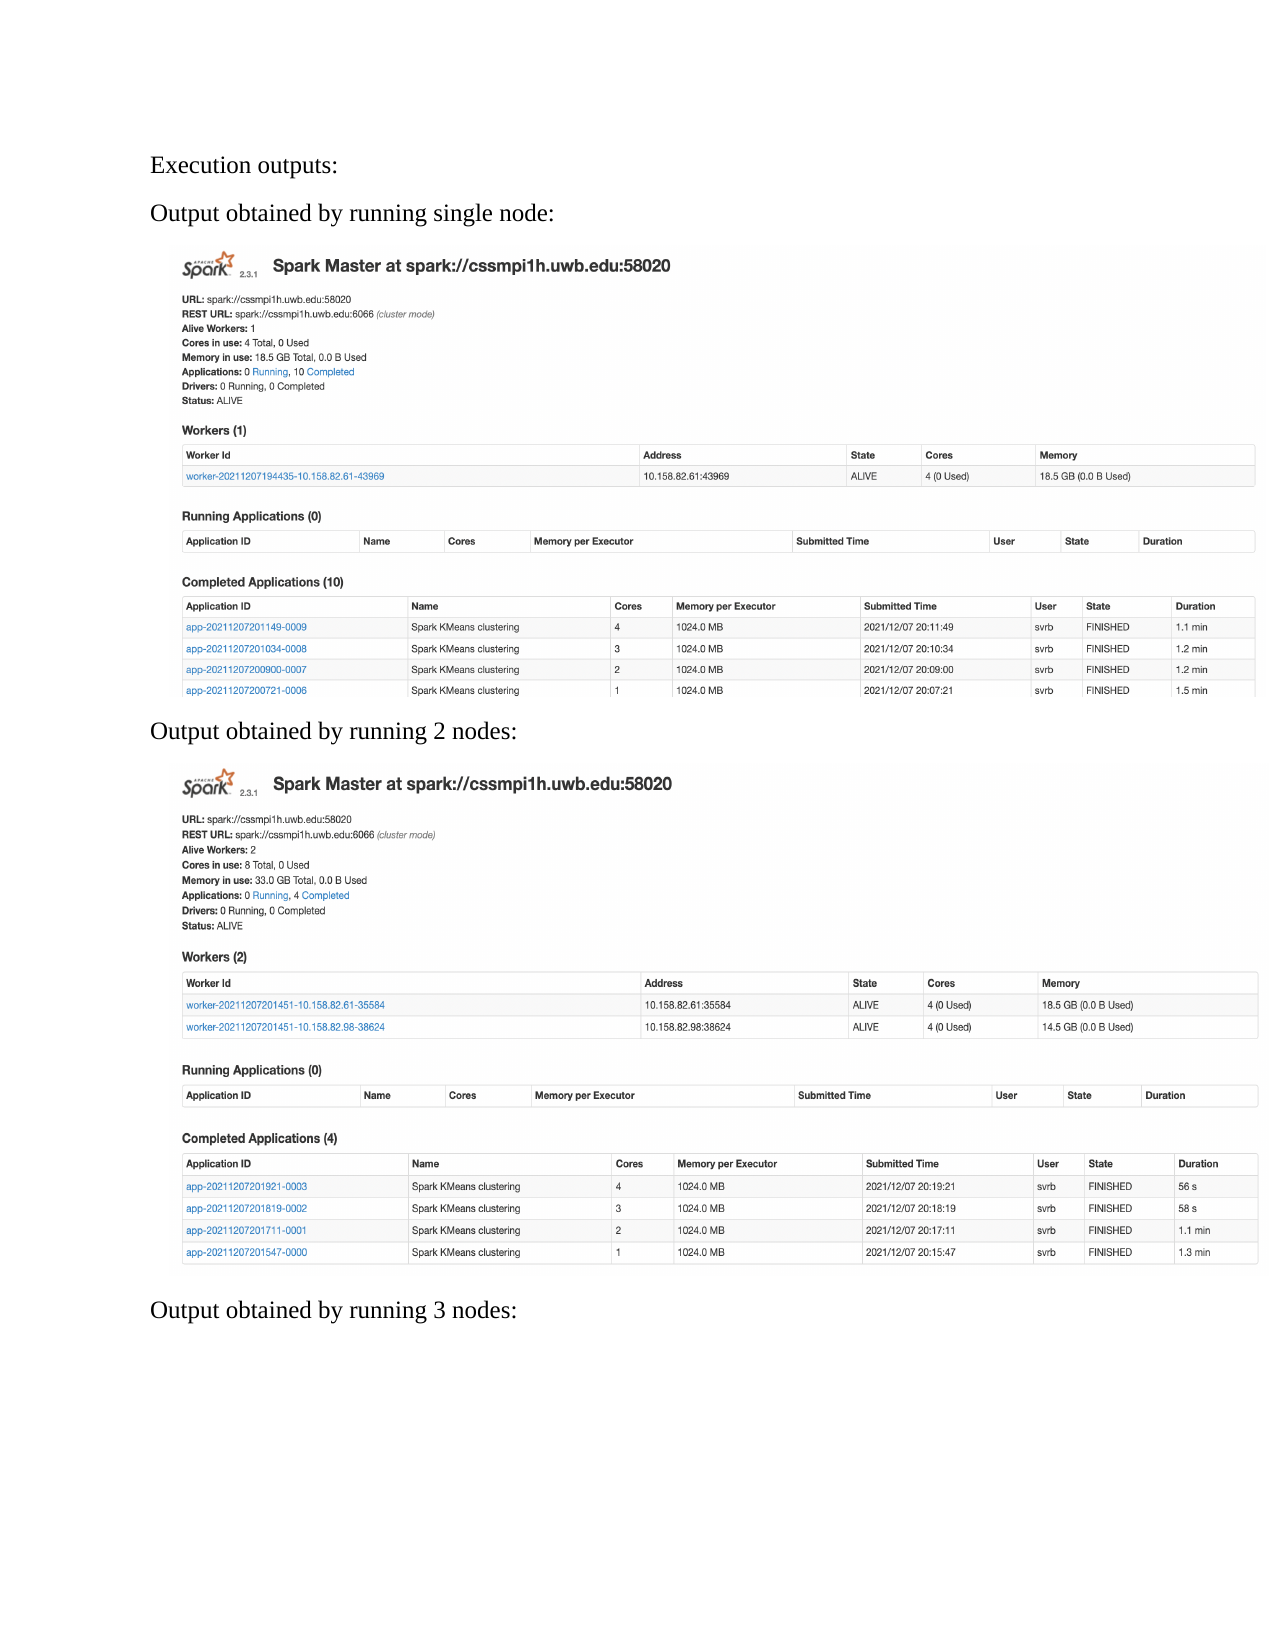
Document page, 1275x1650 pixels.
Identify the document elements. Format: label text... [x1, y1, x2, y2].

text Output obtained by running single node: [150, 198, 1125, 226]
text Output obtained by running 2 nodes: [150, 716, 1125, 744]
text Output obtained by running 3 nodes: [150, 1295, 1125, 1324]
text Execution outputs: [150, 150, 1125, 179]
